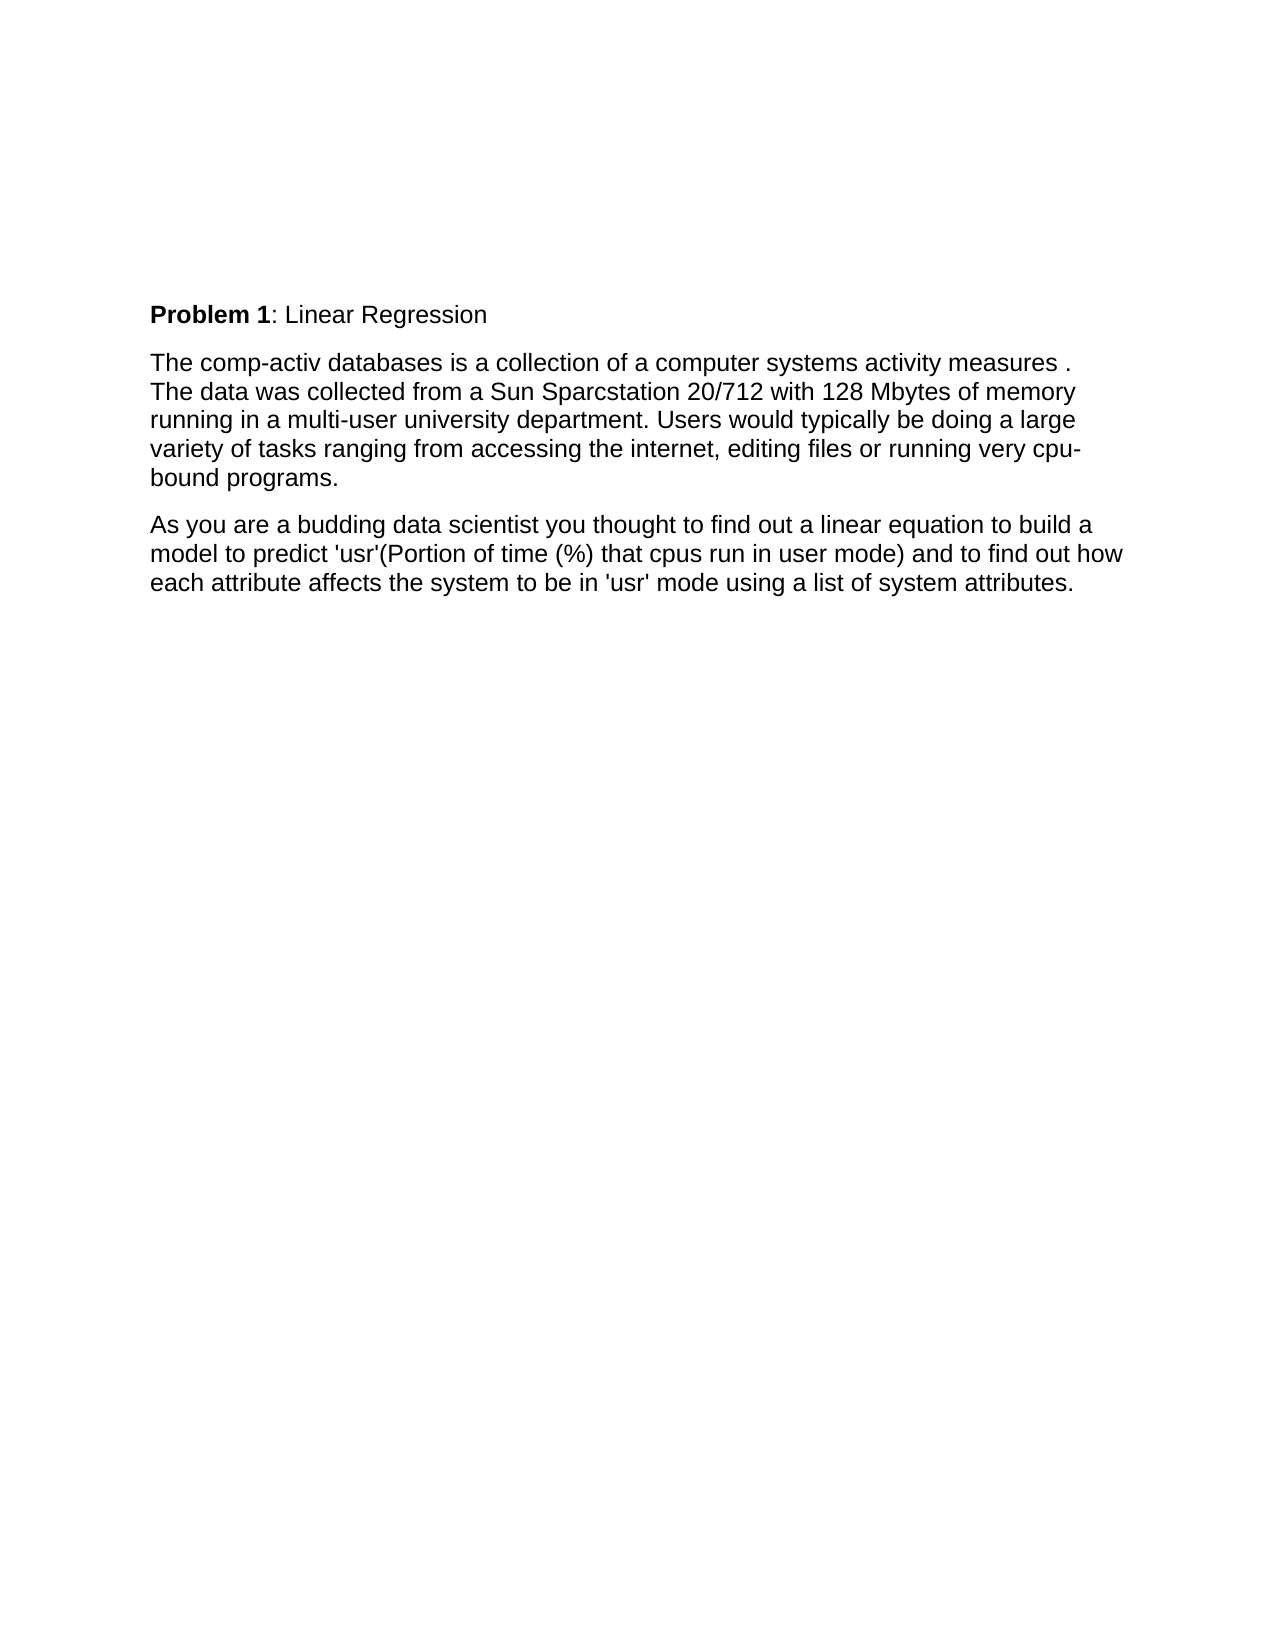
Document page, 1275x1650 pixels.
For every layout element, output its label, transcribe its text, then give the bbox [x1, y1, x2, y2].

text Problem 1: Linear Regression [150, 301, 1125, 329]
text As you are a budding data scientist you thought to find out a linear equation to build a model to predict 'usr'(Portion of time (%) that cpus run in user mode) and to find out how each attribute affects the system to be in 'usr' mode using a list of system attributes. [150, 511, 1125, 597]
text The comp-activ databases is a collection of a computer systems activity measures . The data was collected from a Sun Sparcstation 20/712 with 128 Mbytes of memory running in a multi-user university department. Users would typically be doing a large variety of tasks ranging from accessing the internet, editing files or running very cpu-bound programs. [150, 348, 1125, 492]
